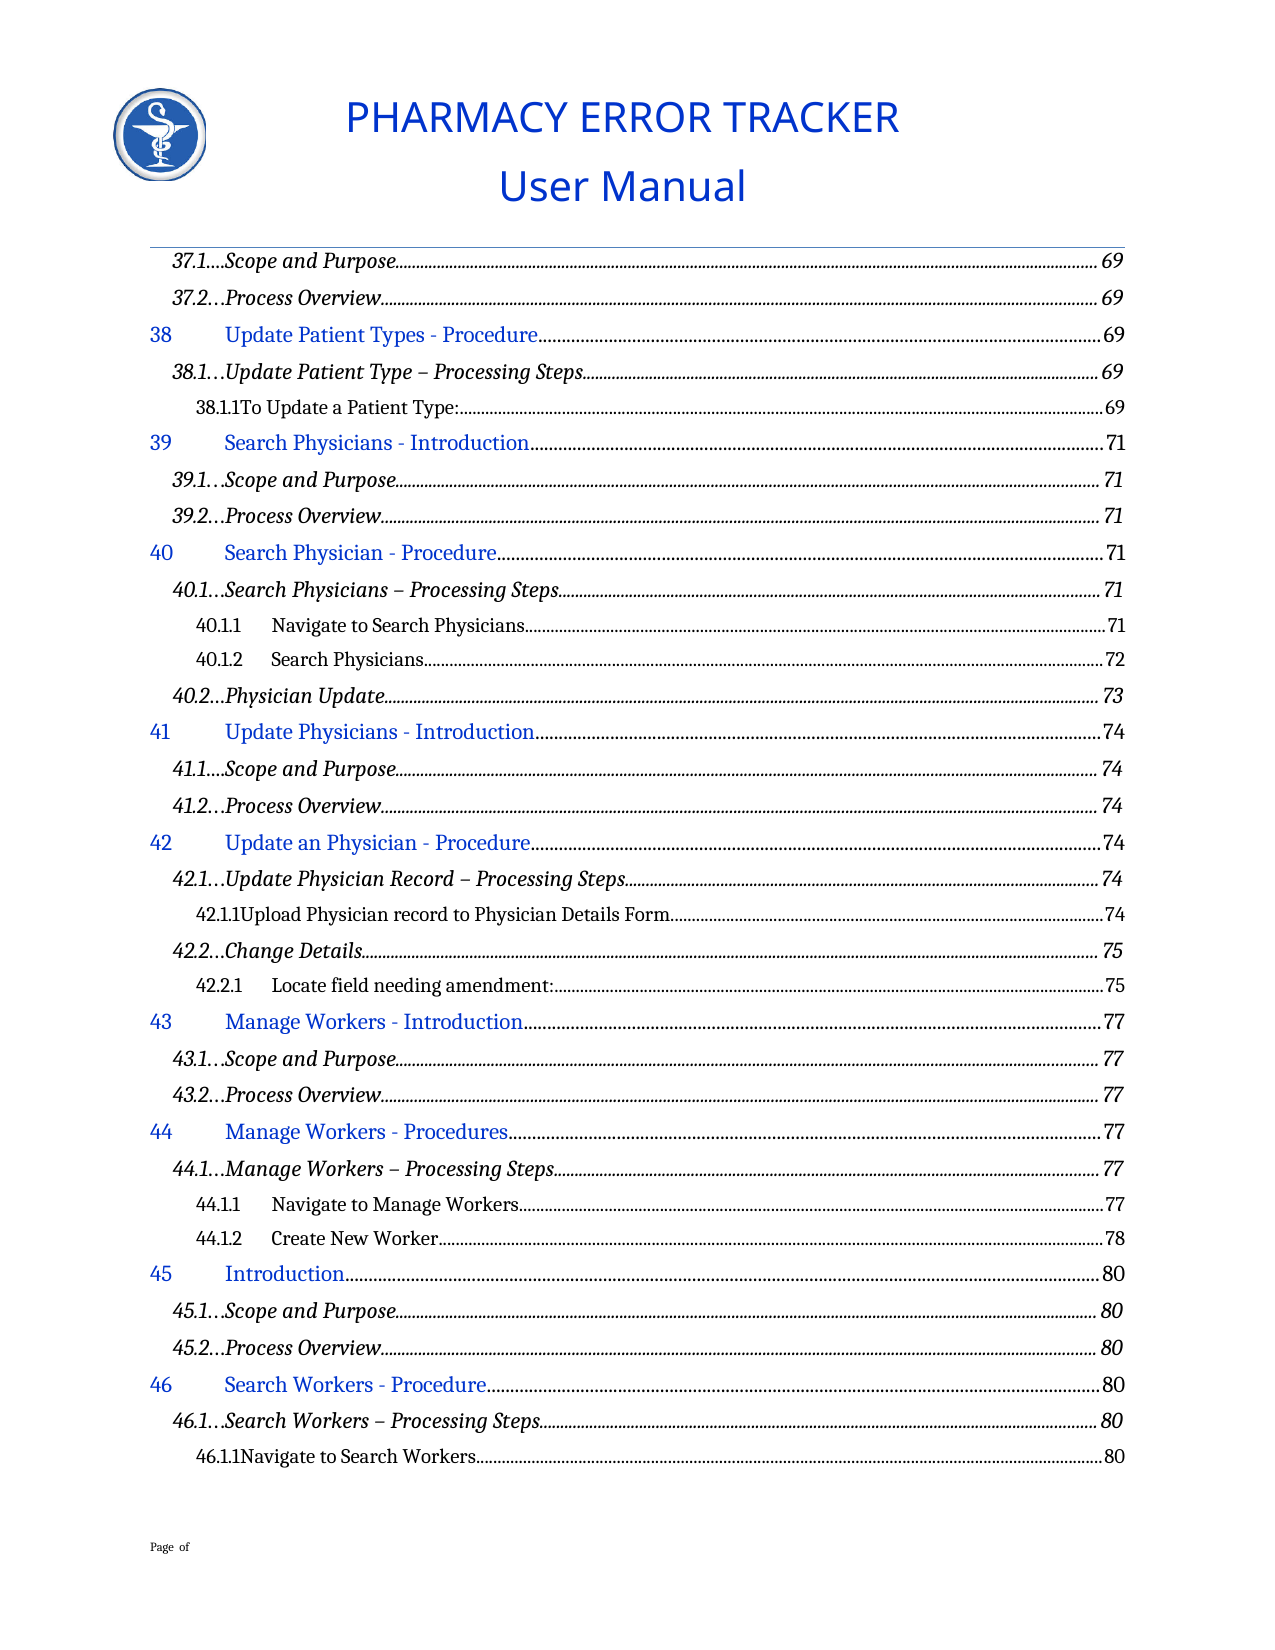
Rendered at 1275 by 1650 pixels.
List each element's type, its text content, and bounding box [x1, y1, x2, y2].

text 44.1.1 Navigate to Manage Workers 77 [196, 1192, 1125, 1216]
text 40.1.1 Navigate to Search Physicians 71 [196, 614, 1125, 638]
text 37.2 Process Overview 69 [172, 285, 1125, 311]
text 43.1 Scope and Purpose 77 [172, 1045, 1125, 1072]
text 42.1.1 Upload Physician record to Physician Details Form. 74 [196, 903, 1125, 927]
text 44.1.2 Create New Worker 78 [196, 1227, 1125, 1251]
text 46 Search Workers - Procedure 80 [150, 1371, 1125, 1398]
text 40.1 Search Physicians – Processing Steps 71 [172, 577, 1125, 603]
text 41.2 Process Overview 74 [172, 793, 1125, 819]
text 39.2 Process Overview 71 [172, 503, 1125, 530]
text 43 Manage Workers - Introduction 77 [150, 1008, 1125, 1035]
text 45.2 Process Overview 80 [172, 1335, 1125, 1361]
text 41.1 Scope and Purpose 74 [172, 756, 1125, 782]
text 43.2 Process Overview 77 [172, 1082, 1125, 1108]
text 41 Update Physicians - Introduction 74 [150, 719, 1125, 746]
text 44.1 Manage Workers – Processing Steps 77 [172, 1156, 1125, 1182]
text 45 Introduction 80 [150, 1261, 1125, 1287]
text 45.1 Scope and Purpose 80 [172, 1298, 1125, 1324]
picture [112, 87, 206, 181]
text 39 Search Physicians - Introduction 71 [150, 430, 1125, 456]
text 44 Manage Workers - Procedures 77 [150, 1119, 1125, 1145]
text 42.2.1 Locate field needing amendment: 75 [196, 974, 1125, 998]
text 40.1.2 Search Physicians 72 [196, 648, 1125, 672]
text 42.2 Change Details 75 [172, 937, 1125, 964]
text 40.2 Physician Update 73 [172, 682, 1125, 709]
text 38 Update Patient Types - Procedure 69 [150, 322, 1125, 348]
text 38.1.1 To Update a Patient Type: 69 [196, 395, 1125, 419]
text 46.1.1 Navigate to Search Workers 80 [196, 1445, 1125, 1469]
text 38.1 Update Patient Type – Processing Steps 69 [172, 359, 1125, 385]
text 39.1 Scope and Purpose 71 [172, 467, 1125, 493]
text 46.1 Search Workers – Processing Steps 80 [172, 1408, 1125, 1434]
text 37.1 Scope and Purpose 69 [172, 248, 1125, 275]
text 42.1 Update Physician Record – Processing Steps 74 [172, 866, 1125, 893]
text 42 Update an Physician - Procedure 74 [150, 829, 1125, 856]
text 40 Search Physician - Procedure 71 [150, 540, 1125, 566]
